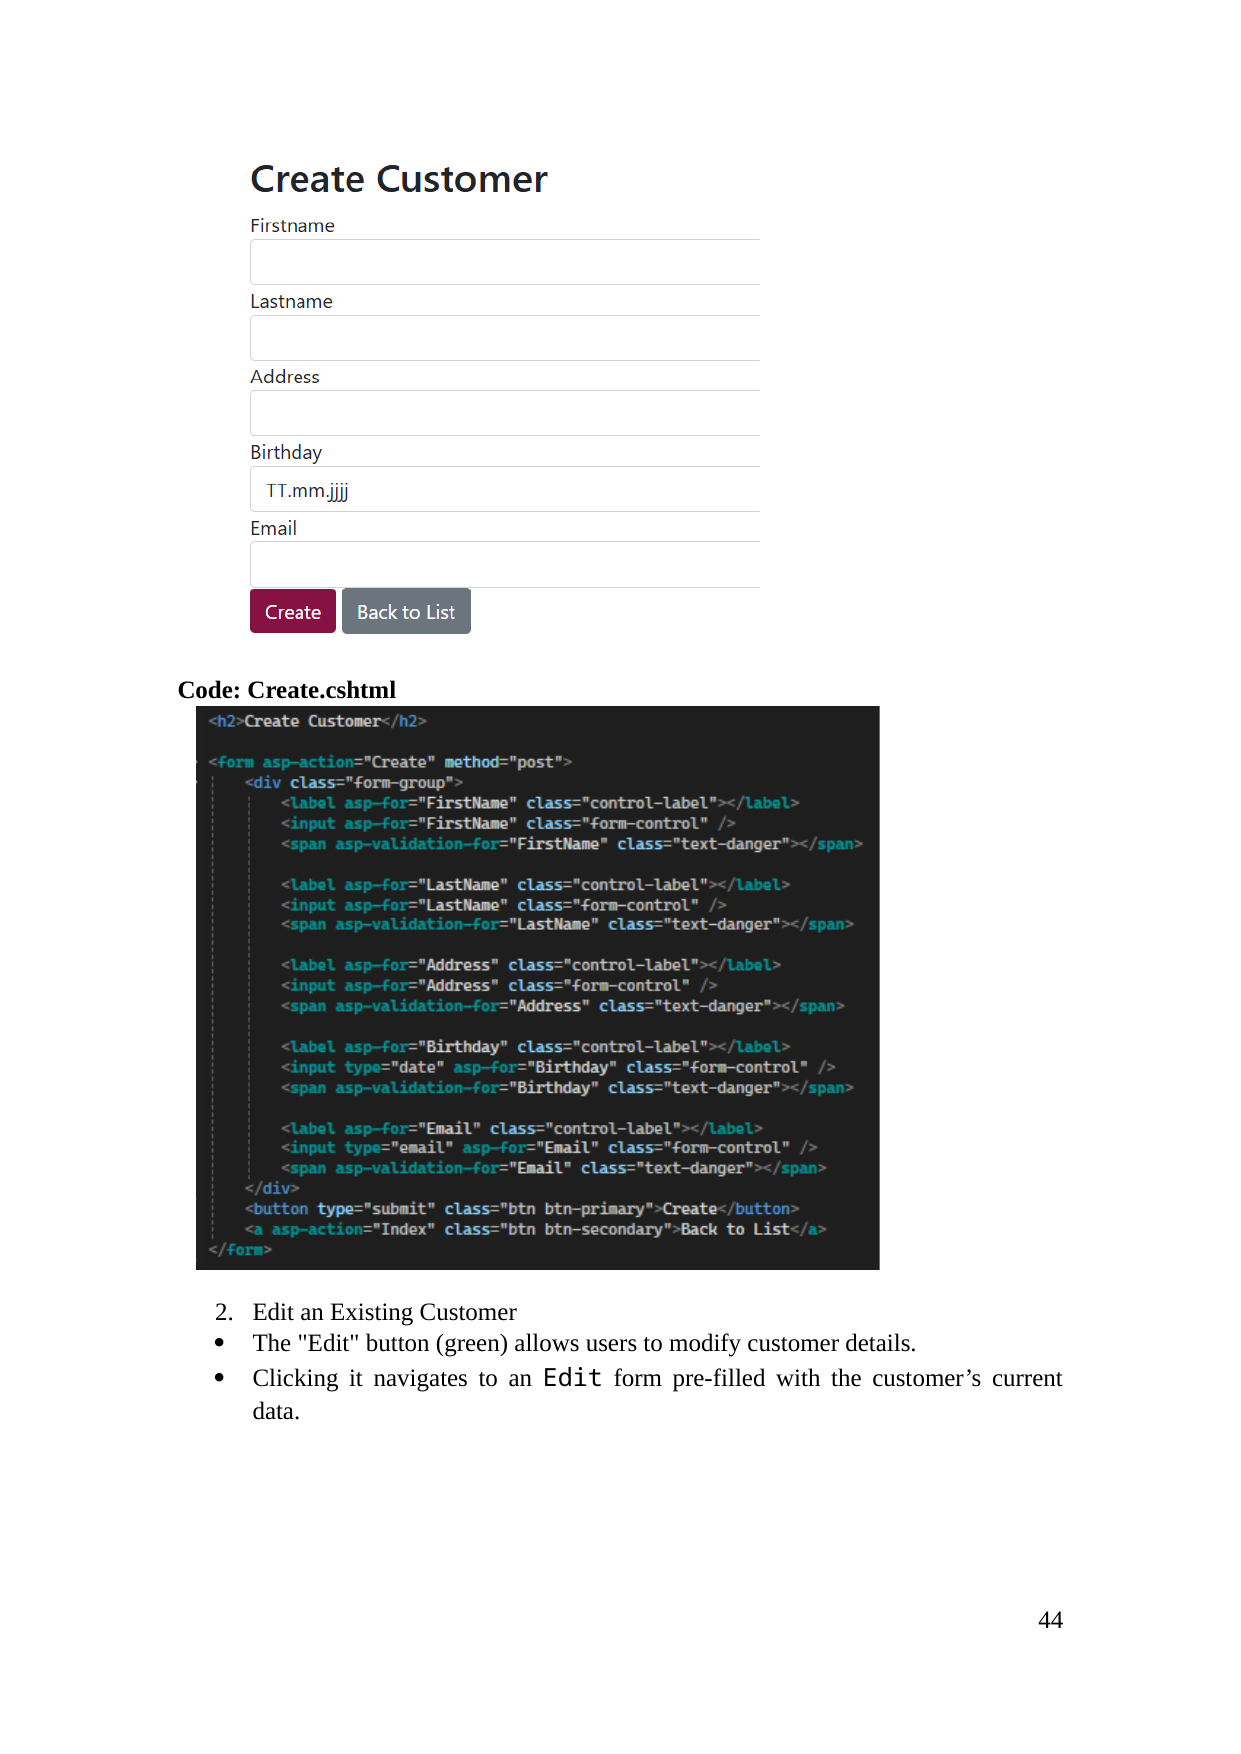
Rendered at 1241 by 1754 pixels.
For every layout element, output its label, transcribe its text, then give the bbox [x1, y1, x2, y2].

list Clicking it navigates to an Edit form pre-filled with the customer’s current data. [215, 1359, 1063, 1424]
text Code: Create.cshtml [177, 675, 1063, 704]
list The "Edit" button (green) allows users to modify customer details. [215, 1328, 1063, 1357]
list Edit an Existing Customer [215, 1297, 1063, 1326]
